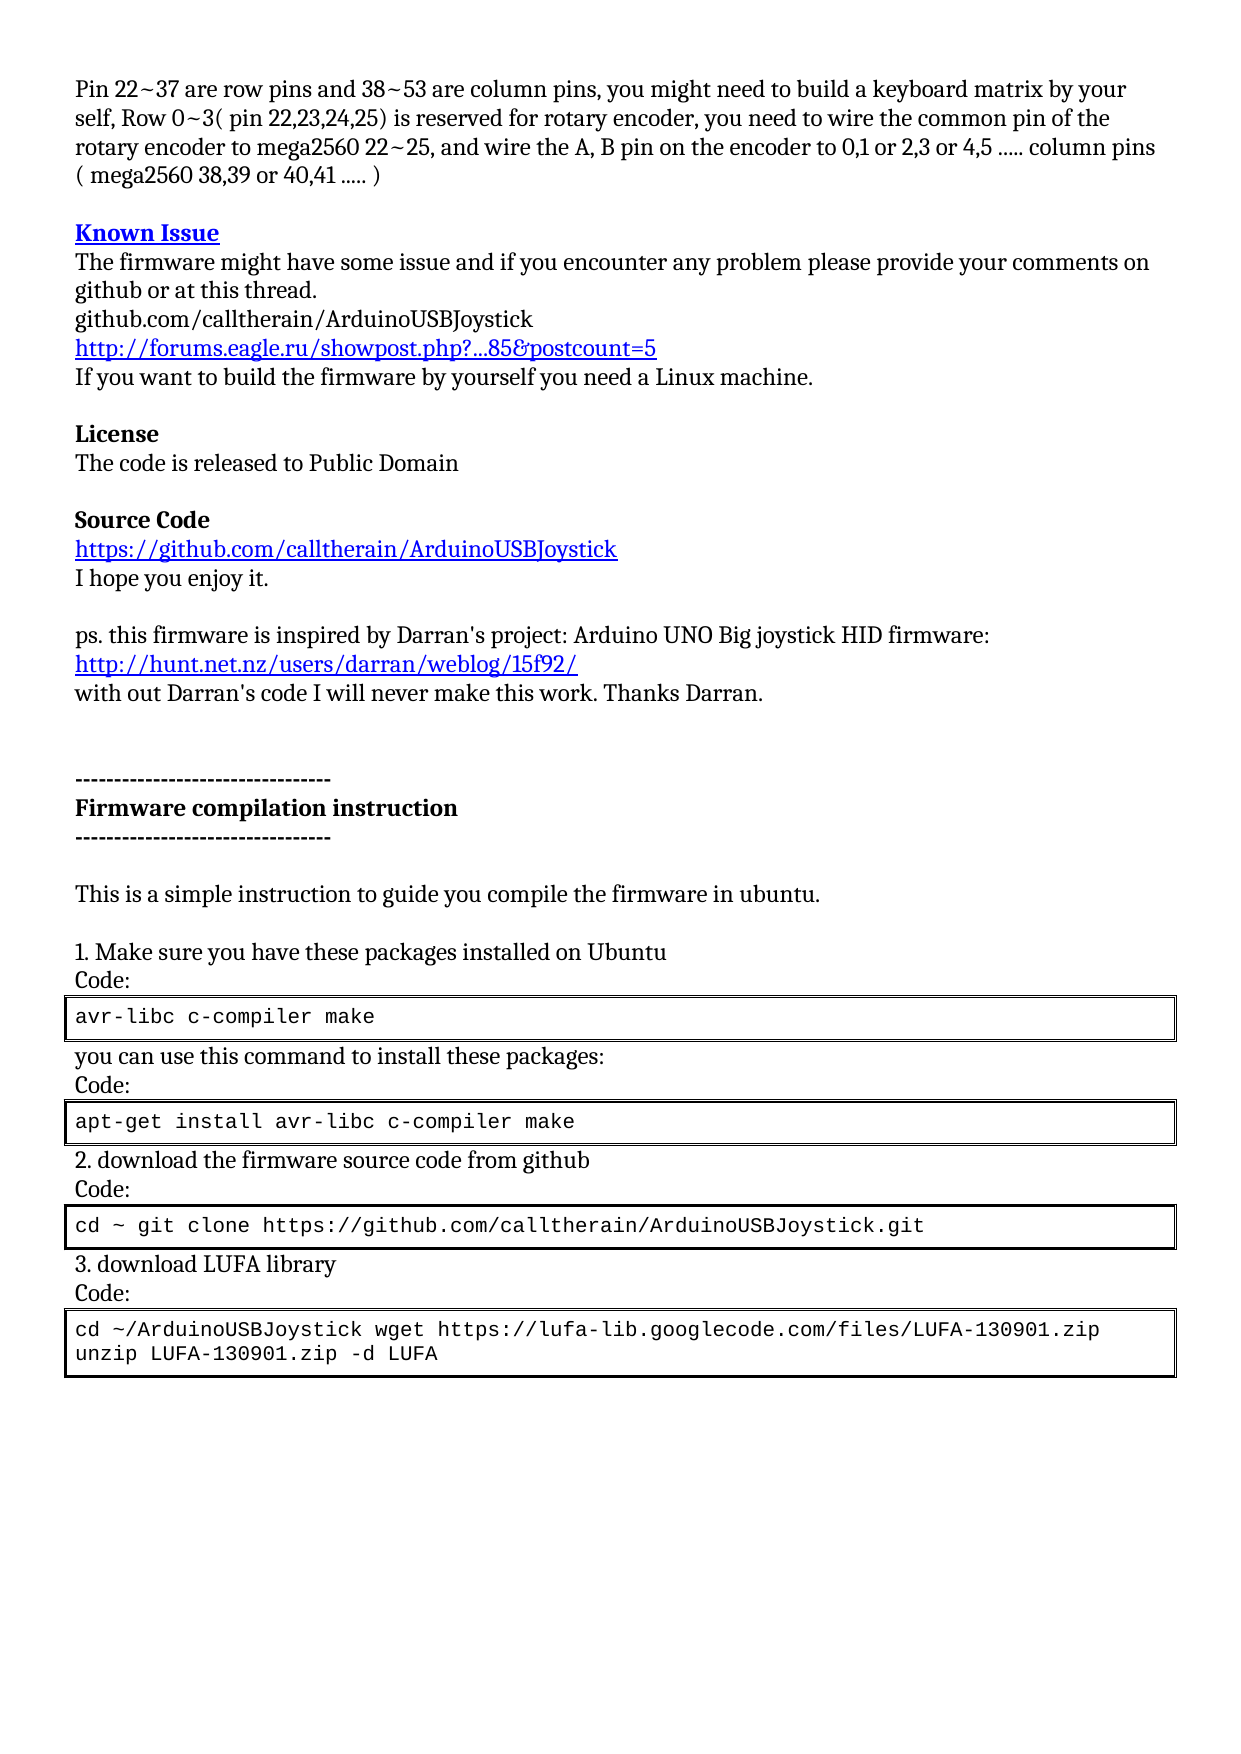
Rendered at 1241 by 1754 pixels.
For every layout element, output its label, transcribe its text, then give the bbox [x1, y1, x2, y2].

text Code: [75, 1175, 1165, 1203]
text Code: [75, 966, 1165, 995]
text cd ~/ArduinoUSBJoystick wget https://lufa-lib.googlecode.com/files/LUFA-130901.zip unzip LUFA-130901.zip -d LUFA [67, 1311, 1174, 1375]
text Code: [75, 1279, 1165, 1308]
text Code: [75, 1071, 1165, 1099]
text 2. download the firmware source code from github [75, 1146, 1165, 1175]
text apt-get install avr-libc c-compiler make [67, 1103, 1174, 1143]
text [75, 75, 1165, 966]
text avr-libc c-compiler make [67, 998, 1174, 1039]
text cd ~ git clone https://github.com/calltherain/ArduinoUSBJoystick.git [67, 1207, 1174, 1247]
text you can use this command to install these packages: [75, 1042, 1165, 1071]
text 3. download LUFA library [75, 1250, 1165, 1279]
